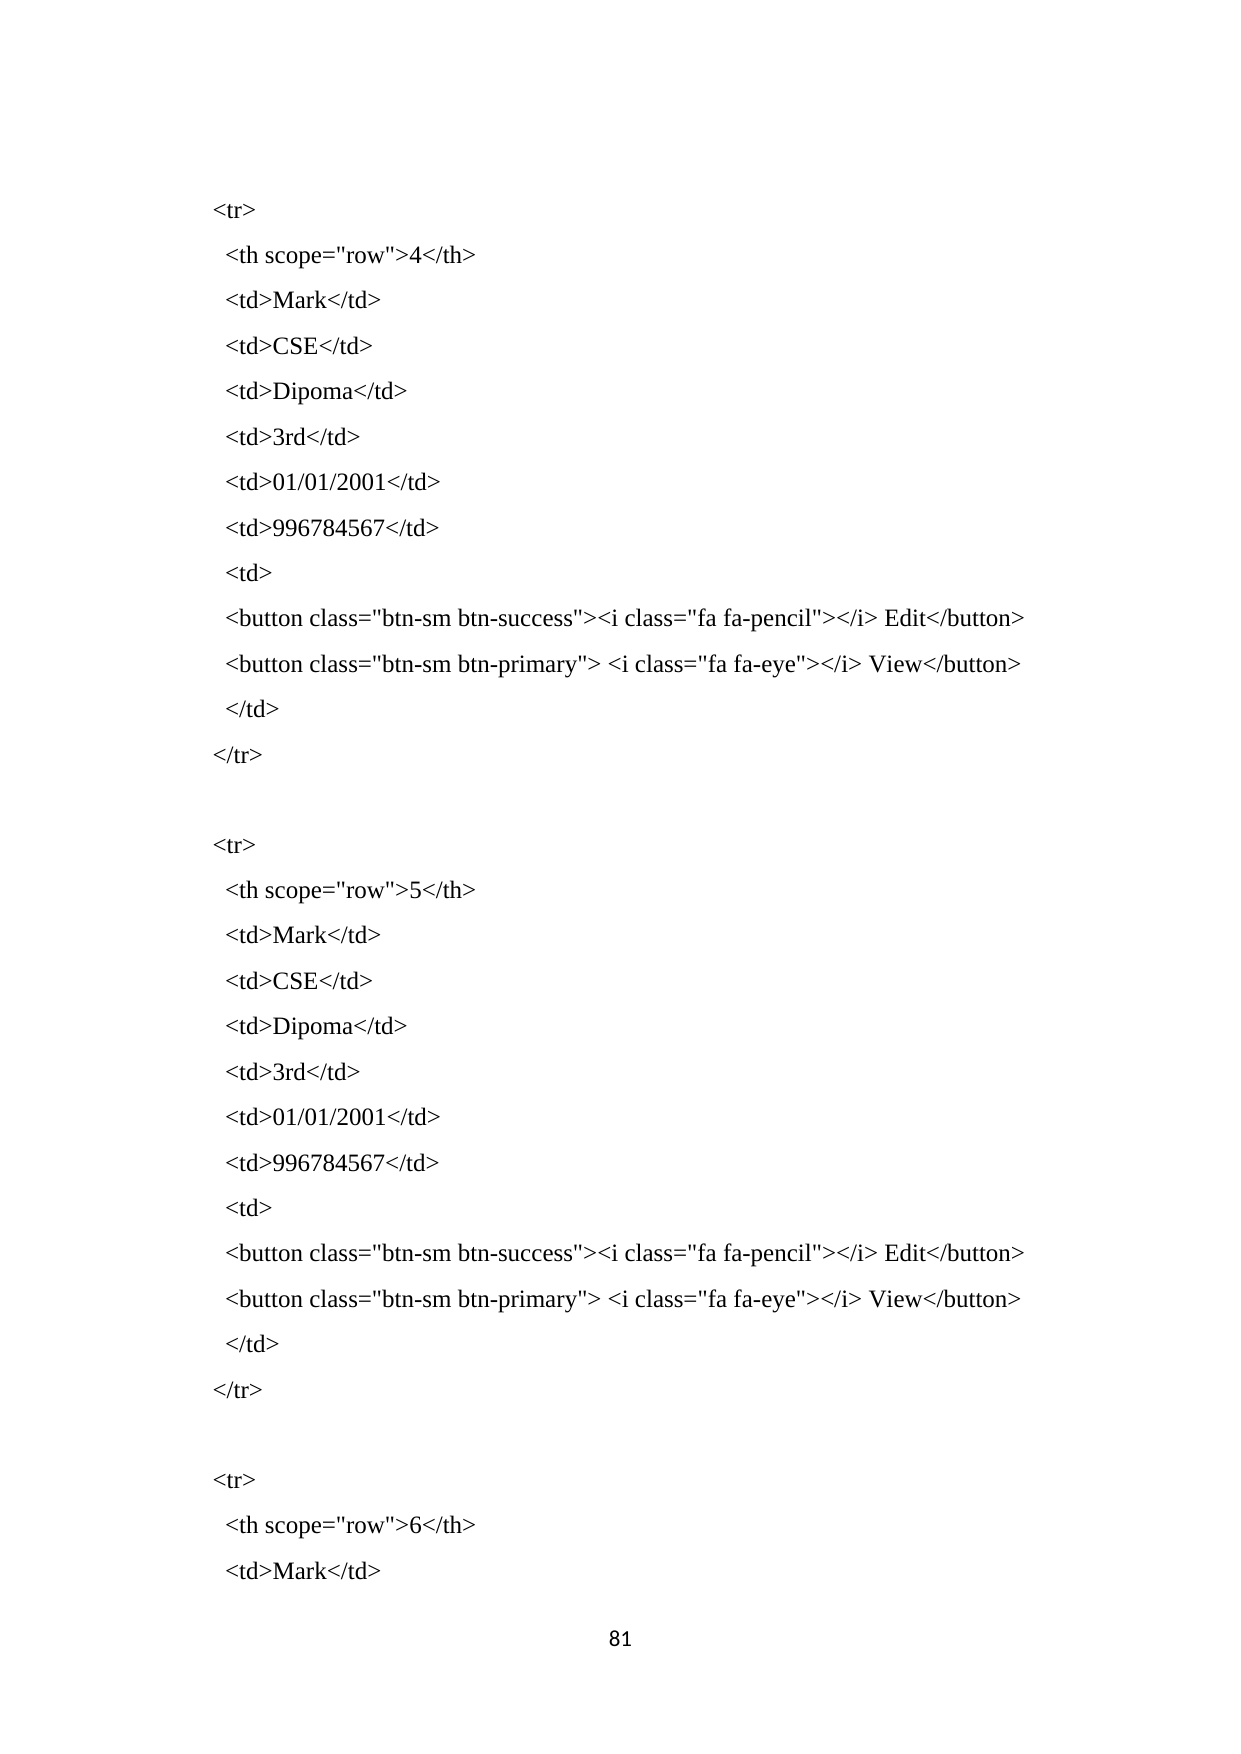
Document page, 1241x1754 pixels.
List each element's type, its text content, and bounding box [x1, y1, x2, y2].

text </td> [150, 1329, 1090, 1358]
text <td>Dipoma</td> [150, 1011, 1090, 1040]
text <td>996784567</td> [150, 513, 1090, 541]
text <button class="btn-sm btn-primary"> <i class="fa fa-eye"></i> View</button> [150, 649, 1090, 678]
text <td>Mark</td> [150, 921, 1090, 949]
text <td>996784567</td> [150, 1148, 1090, 1176]
text <td>Dipoma</td> [150, 376, 1090, 405]
text <td>3rd</td> [150, 422, 1090, 451]
text <tr> [150, 830, 1090, 858]
text <td>CSE</td> [150, 966, 1090, 995]
text </td> [150, 694, 1090, 723]
text <th scope="row">4</th> [150, 240, 1090, 269]
text <tr> [150, 195, 1090, 223]
text </tr> [150, 1375, 1090, 1403]
text </tr> [150, 740, 1090, 768]
text <td> [150, 558, 1090, 587]
text <td> [150, 1193, 1090, 1222]
text <tr> [150, 1465, 1090, 1494]
text <button class="btn-sm btn-success"><i class="fa fa-pencil"></i> Edit</button> [150, 603, 1090, 632]
text <th scope="row">6</th> [150, 1510, 1090, 1539]
text <button class="btn-sm btn-primary"> <i class="fa fa-eye"></i> View</button> [150, 1284, 1090, 1313]
text <th scope="row">5</th> [150, 875, 1090, 904]
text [150, 1238, 1090, 1267]
text <td>3rd</td> [150, 1057, 1090, 1086]
text <td>01/01/2001</td> [150, 467, 1090, 496]
text <td>Mark</td> [150, 286, 1090, 314]
text <td>Mark</td> [150, 1556, 1090, 1584]
text <td>01/01/2001</td> [150, 1102, 1090, 1131]
text <td>CSE</td> [150, 331, 1090, 360]
